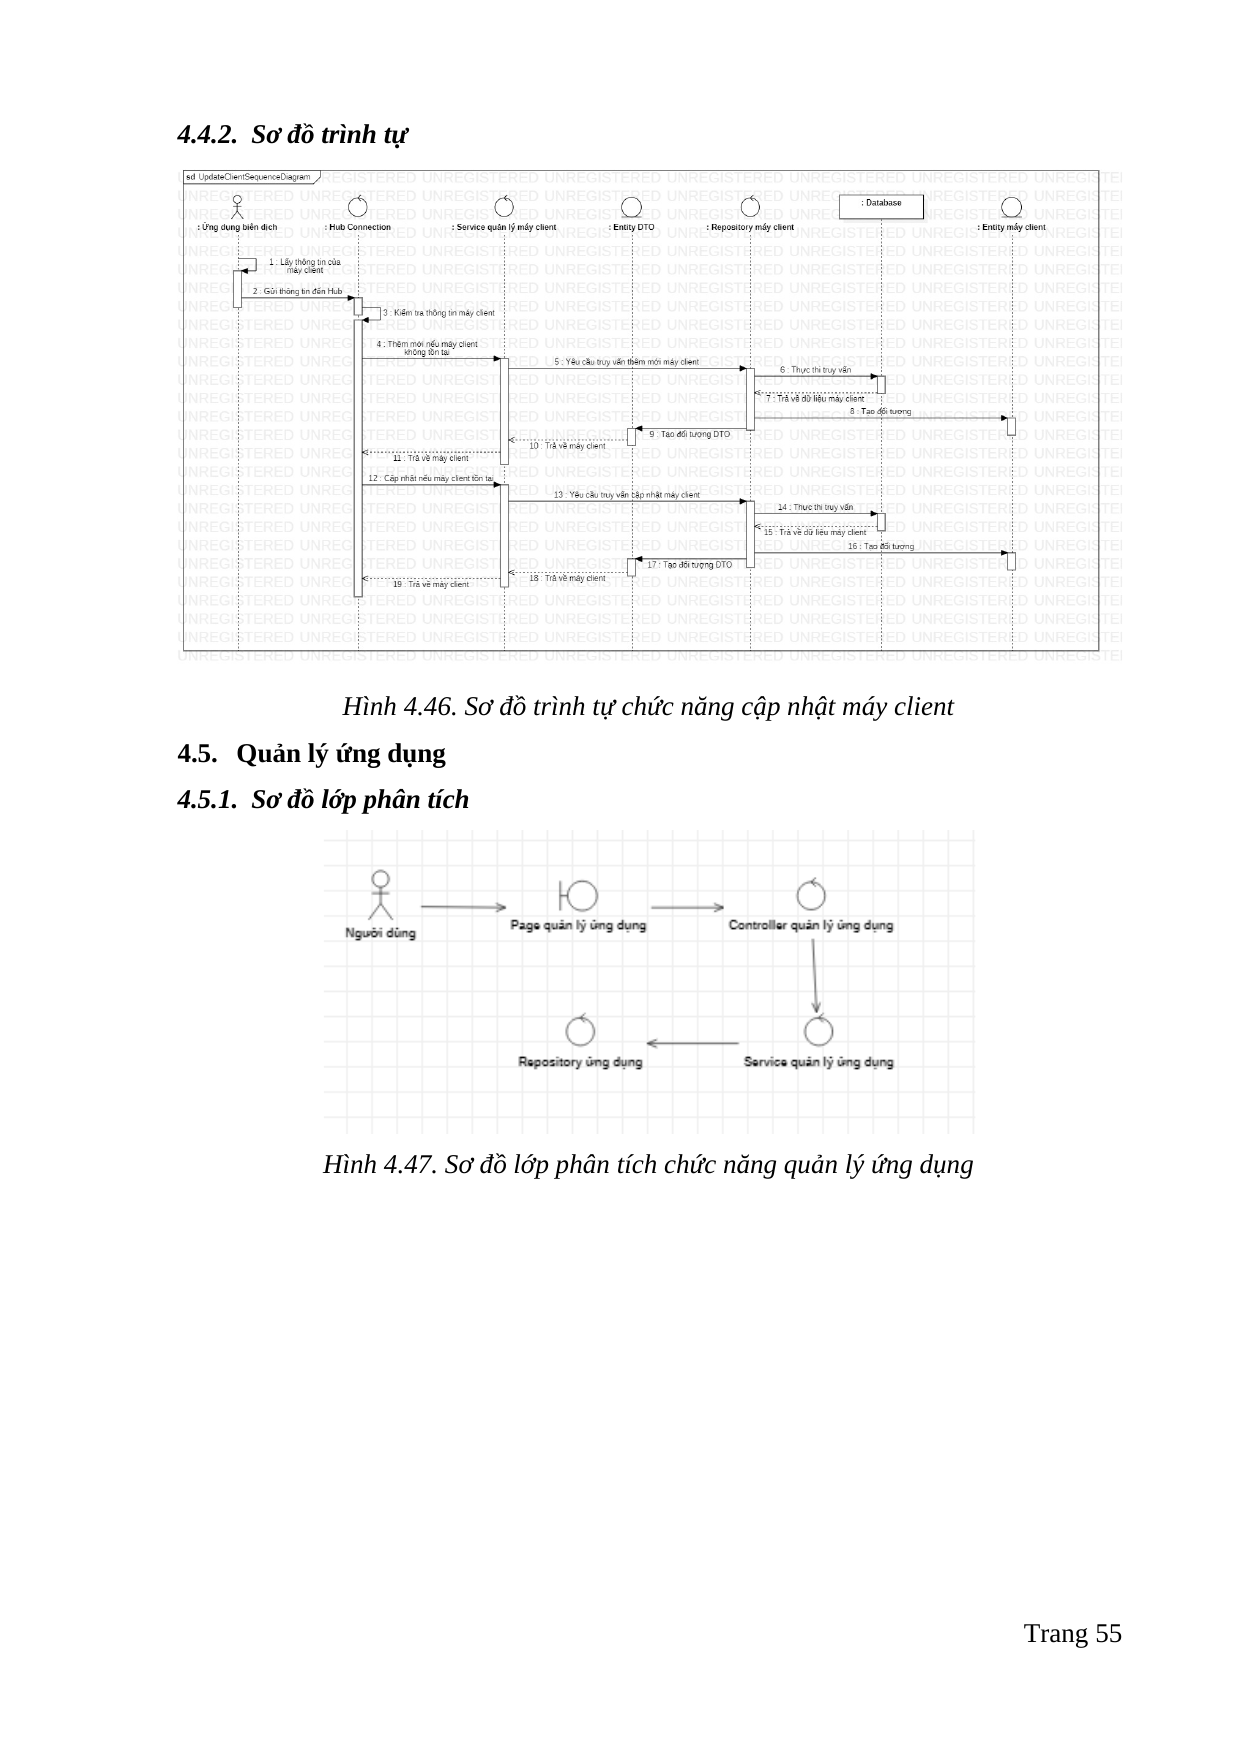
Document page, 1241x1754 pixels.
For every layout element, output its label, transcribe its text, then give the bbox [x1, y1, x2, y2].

picture [177, 164, 1123, 675]
picture [323, 830, 976, 1134]
subtitle Sơ đồ trình tự [177, 118, 1122, 149]
subtitle Quản lý ứng dụng [177, 737, 1122, 768]
subtitle Sơ đồ lớp phân tích [177, 783, 1122, 814]
